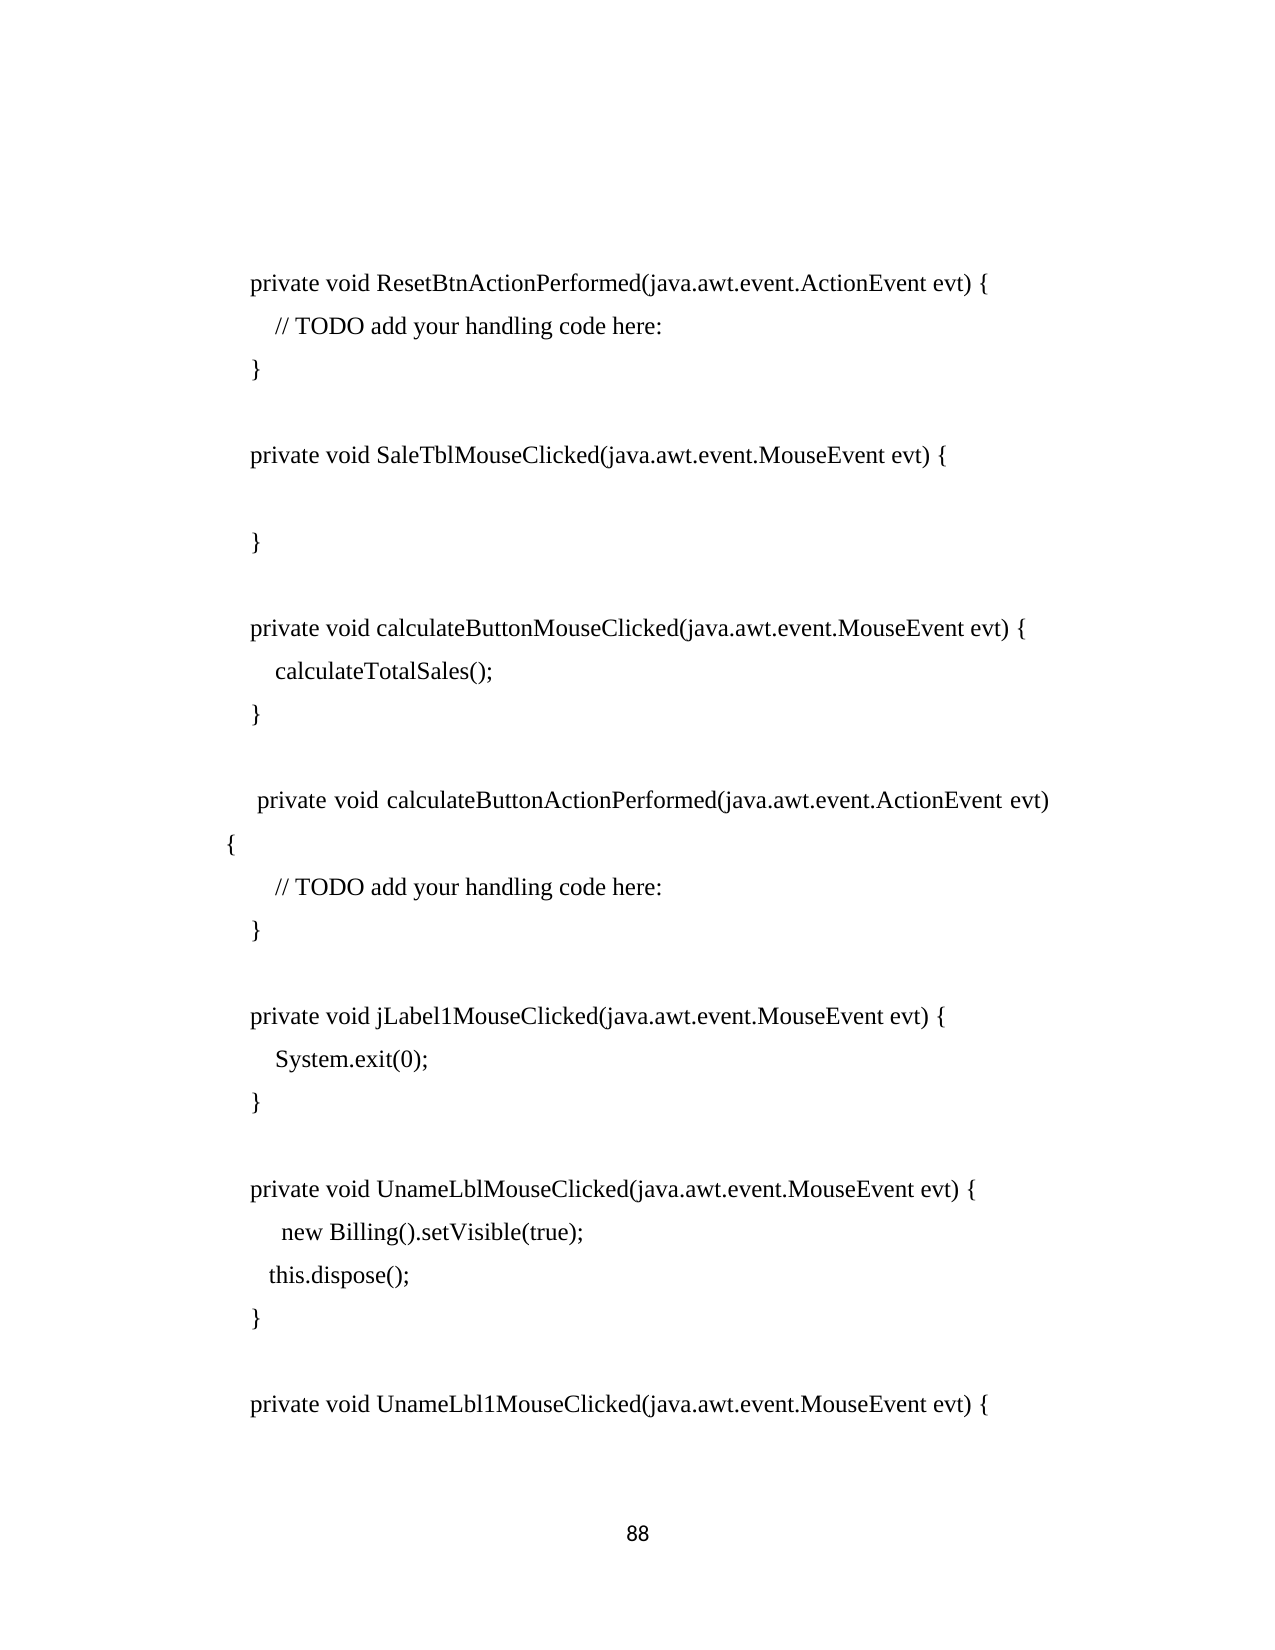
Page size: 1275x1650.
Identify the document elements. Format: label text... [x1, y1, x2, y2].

text // TODO add your handling code here: [225, 872, 1050, 901]
text private void UnameLbl1MouseClicked(java.awt.event.MouseEvent evt) { [225, 1389, 1050, 1418]
text private void calculateButtonActionPerformed(java.awt.event.ActionEvent evt) { [225, 786, 1050, 857]
text } [225, 1087, 1050, 1116]
text new Billing().setVisible(true); [225, 1217, 1050, 1246]
text private void calculateButtonMouseClicked(java.awt.event.MouseEvent evt) { [225, 613, 1050, 642]
text } [225, 915, 1050, 944]
text this.dispose(); [225, 1260, 1050, 1289]
text // TODO add your handling code here: [225, 311, 1050, 340]
text private void ResetBtnActionPerformed(java.awt.event.ActionEvent evt) { [225, 268, 1050, 297]
text calculateTotalSales(); [225, 656, 1050, 685]
text } [225, 354, 1050, 383]
text private void jLabel1MouseClicked(java.awt.event.MouseEvent evt) { [225, 1001, 1050, 1030]
text } [225, 527, 1050, 556]
text } [225, 1303, 1050, 1332]
text } [225, 699, 1050, 728]
text private void SaleTblMouseClicked(java.awt.event.MouseEvent evt) { [225, 441, 1050, 469]
text private void UnameLblMouseClicked(java.awt.event.MouseEvent evt) { [225, 1174, 1050, 1202]
text System.exit(0); [225, 1044, 1050, 1073]
